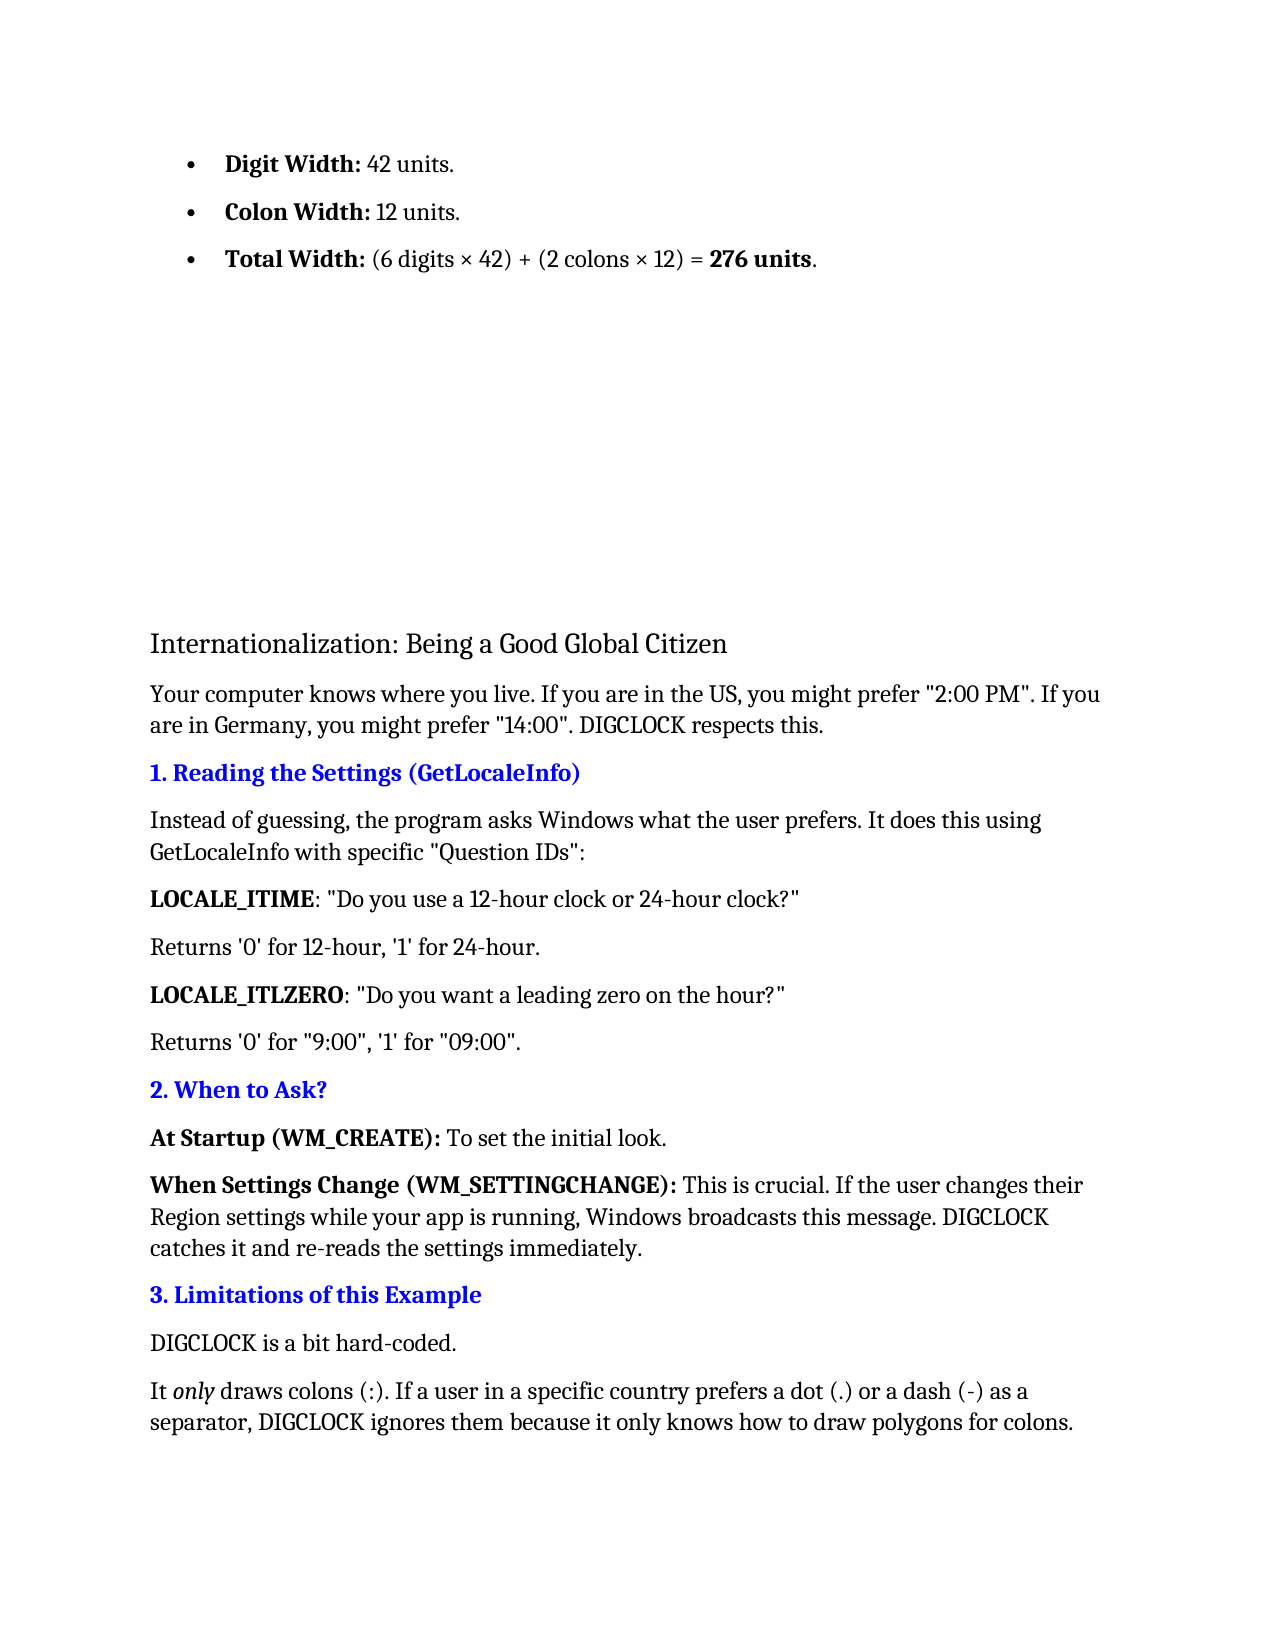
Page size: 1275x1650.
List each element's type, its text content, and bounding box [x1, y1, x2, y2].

text Internationalization: Being a Good Global Citizen [150, 627, 1125, 661]
text Your computer knows where you live. If you are in the US, you might prefer "2:00 PM". If you are in Germany, you might prefer "14:00". DIGCLOCK respects this. [150, 680, 1125, 740]
list Colon Width: 12 units. [187, 198, 1125, 226]
text 3. Limitations of this Example [150, 1281, 1125, 1310]
text 1. Reading the Settings (GetLocaleInfo) [150, 759, 1125, 787]
text Returns '0' for "9:00", '1' for "09:00". [150, 1028, 1125, 1057]
text LOCALE_ITLZERO: "Do you want a leading zero on the hour?" [150, 981, 1125, 1009]
text Returns '0' for 12-hour, '1' for 24-hour. [150, 933, 1125, 962]
text LOCALE_ITIME: "Do you use a 12-hour clock or 24-hour clock?" [150, 885, 1125, 914]
list Total Width: (6 digits × 42) + (2 colons × 12) = 276 units. [187, 245, 1125, 274]
text At Startup (WM_CREATE): To set the initial look. [150, 1124, 1125, 1152]
text Instead of guessing, the program asks Windows what the user prefers. It does this using GetLocaleInfo with specific "Question IDs": [150, 806, 1125, 866]
text It only draws colons (:). If a user in a specific country prefers a dot (.) or a dash (-) as a separator, DIGCLOCK ignores them because it only knows how to draw polygons for colons. [150, 1377, 1125, 1436]
text DIGCLOCK is a bit hard-coded. [150, 1329, 1125, 1358]
list Digit Width: 42 units. [187, 150, 1125, 179]
text When Settings Change (WM_SETTINGCHANGE): This is crucial. If the user changes their Region settings while your app is running, Windows broadcasts this message. DIGCLOCK catches it and re-reads the settings immediately. [150, 1171, 1125, 1262]
text 2. When to Ask? [150, 1076, 1125, 1105]
